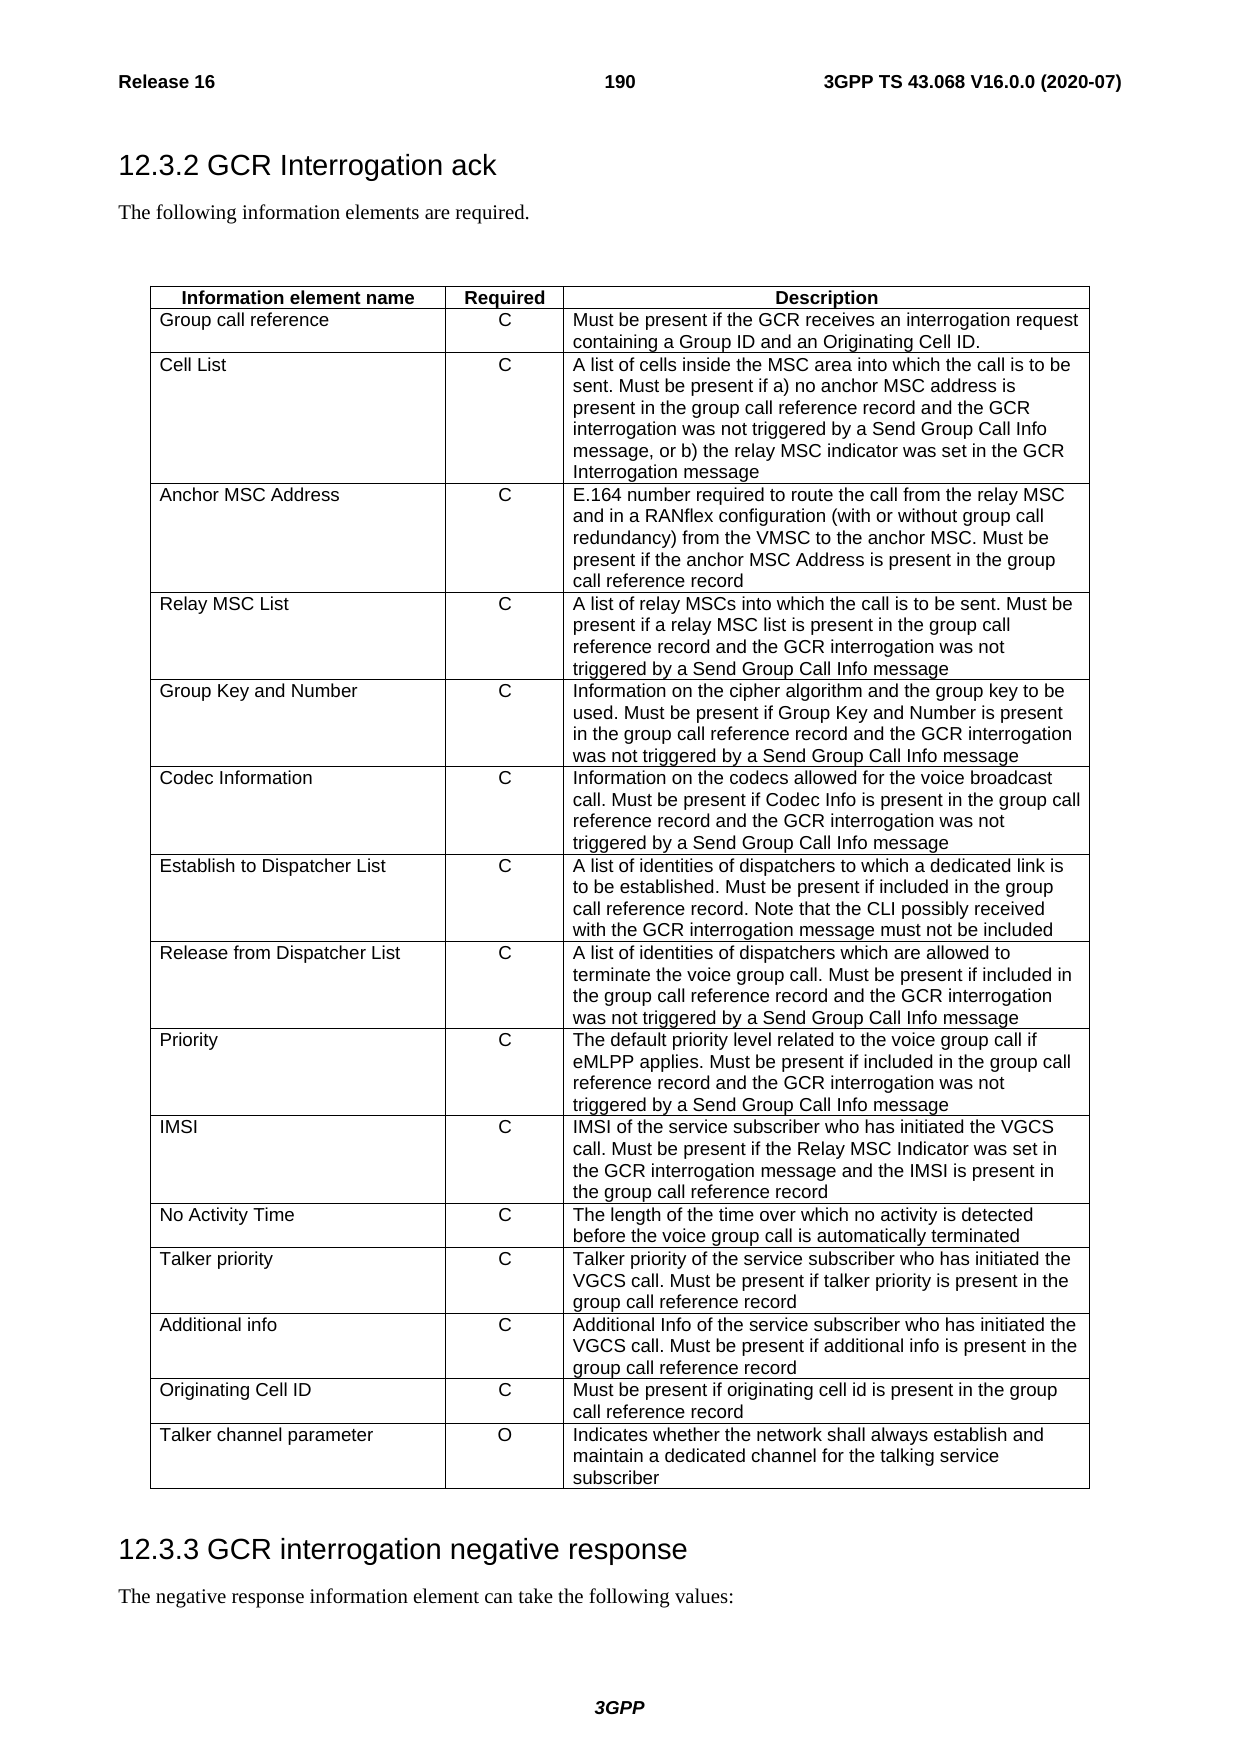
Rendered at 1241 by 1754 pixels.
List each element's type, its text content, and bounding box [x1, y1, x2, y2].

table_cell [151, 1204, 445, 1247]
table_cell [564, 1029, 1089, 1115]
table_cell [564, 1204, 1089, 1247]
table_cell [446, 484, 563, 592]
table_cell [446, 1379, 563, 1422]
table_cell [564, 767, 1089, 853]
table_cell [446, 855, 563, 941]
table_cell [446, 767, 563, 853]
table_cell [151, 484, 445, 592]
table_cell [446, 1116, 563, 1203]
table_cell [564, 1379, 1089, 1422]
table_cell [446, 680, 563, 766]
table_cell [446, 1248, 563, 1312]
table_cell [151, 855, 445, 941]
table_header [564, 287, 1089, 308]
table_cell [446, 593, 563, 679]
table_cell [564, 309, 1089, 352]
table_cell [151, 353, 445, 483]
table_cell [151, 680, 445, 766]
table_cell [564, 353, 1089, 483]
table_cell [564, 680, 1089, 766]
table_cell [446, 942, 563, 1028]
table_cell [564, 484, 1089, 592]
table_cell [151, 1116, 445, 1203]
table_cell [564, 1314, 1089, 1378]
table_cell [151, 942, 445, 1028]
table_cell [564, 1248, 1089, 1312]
text The negative response information element can take the following values: [118, 1584, 1122, 1608]
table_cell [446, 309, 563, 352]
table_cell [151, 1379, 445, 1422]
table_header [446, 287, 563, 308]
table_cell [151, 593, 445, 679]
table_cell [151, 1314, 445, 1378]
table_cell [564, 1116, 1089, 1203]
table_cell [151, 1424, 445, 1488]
text The following information elements are required. [118, 200, 1122, 224]
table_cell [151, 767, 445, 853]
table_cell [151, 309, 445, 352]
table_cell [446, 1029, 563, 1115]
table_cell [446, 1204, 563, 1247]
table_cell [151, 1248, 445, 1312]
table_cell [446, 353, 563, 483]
subtitle 12.3.3 GCR interrogation negative response [118, 1532, 1122, 1566]
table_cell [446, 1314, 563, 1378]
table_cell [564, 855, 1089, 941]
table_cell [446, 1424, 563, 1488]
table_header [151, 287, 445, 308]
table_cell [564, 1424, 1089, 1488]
subtitle 12.3.2 GCR Interrogation ack [118, 148, 1122, 181]
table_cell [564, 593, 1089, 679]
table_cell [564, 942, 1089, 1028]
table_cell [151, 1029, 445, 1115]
